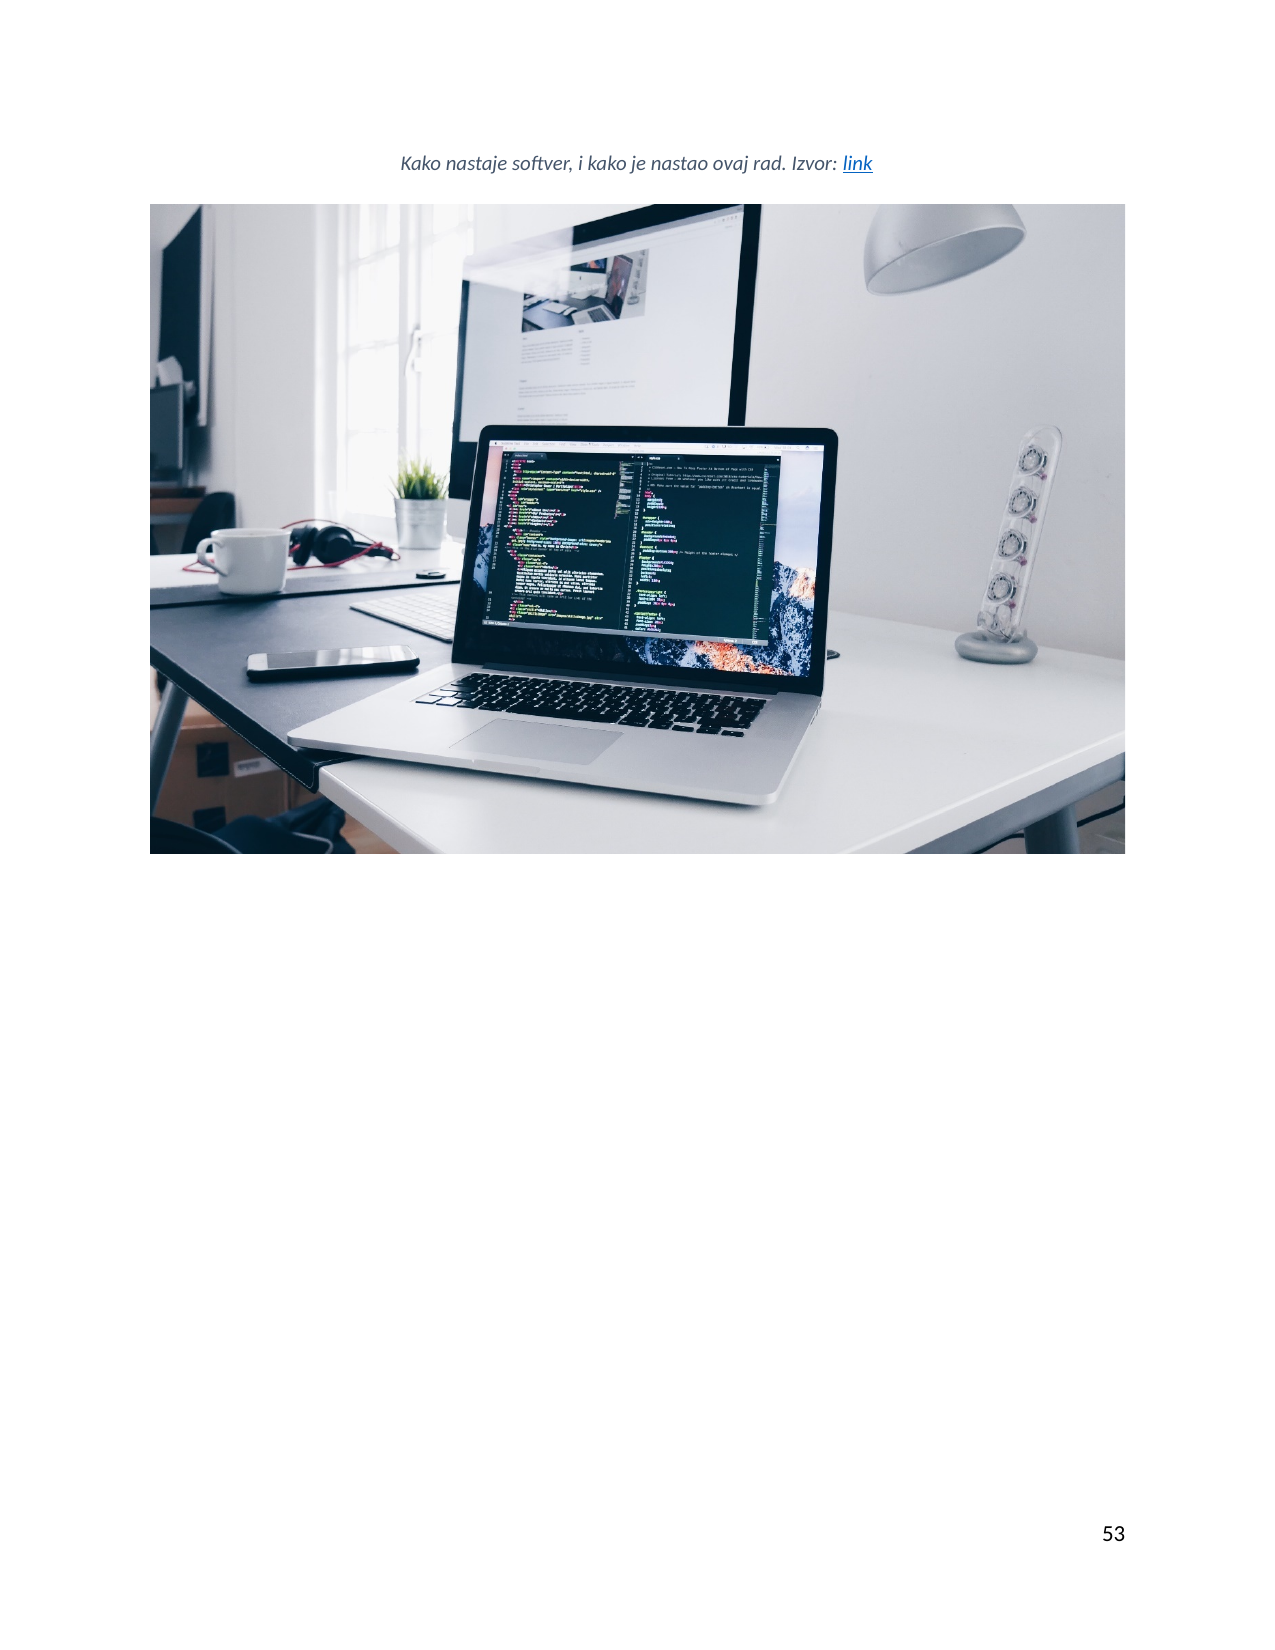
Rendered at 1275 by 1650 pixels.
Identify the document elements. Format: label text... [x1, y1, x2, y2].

text Kako nastaje softver, i kako je nastao ovaj rad. Izvor: link [150, 150, 1125, 175]
picture [150, 204, 1125, 854]
